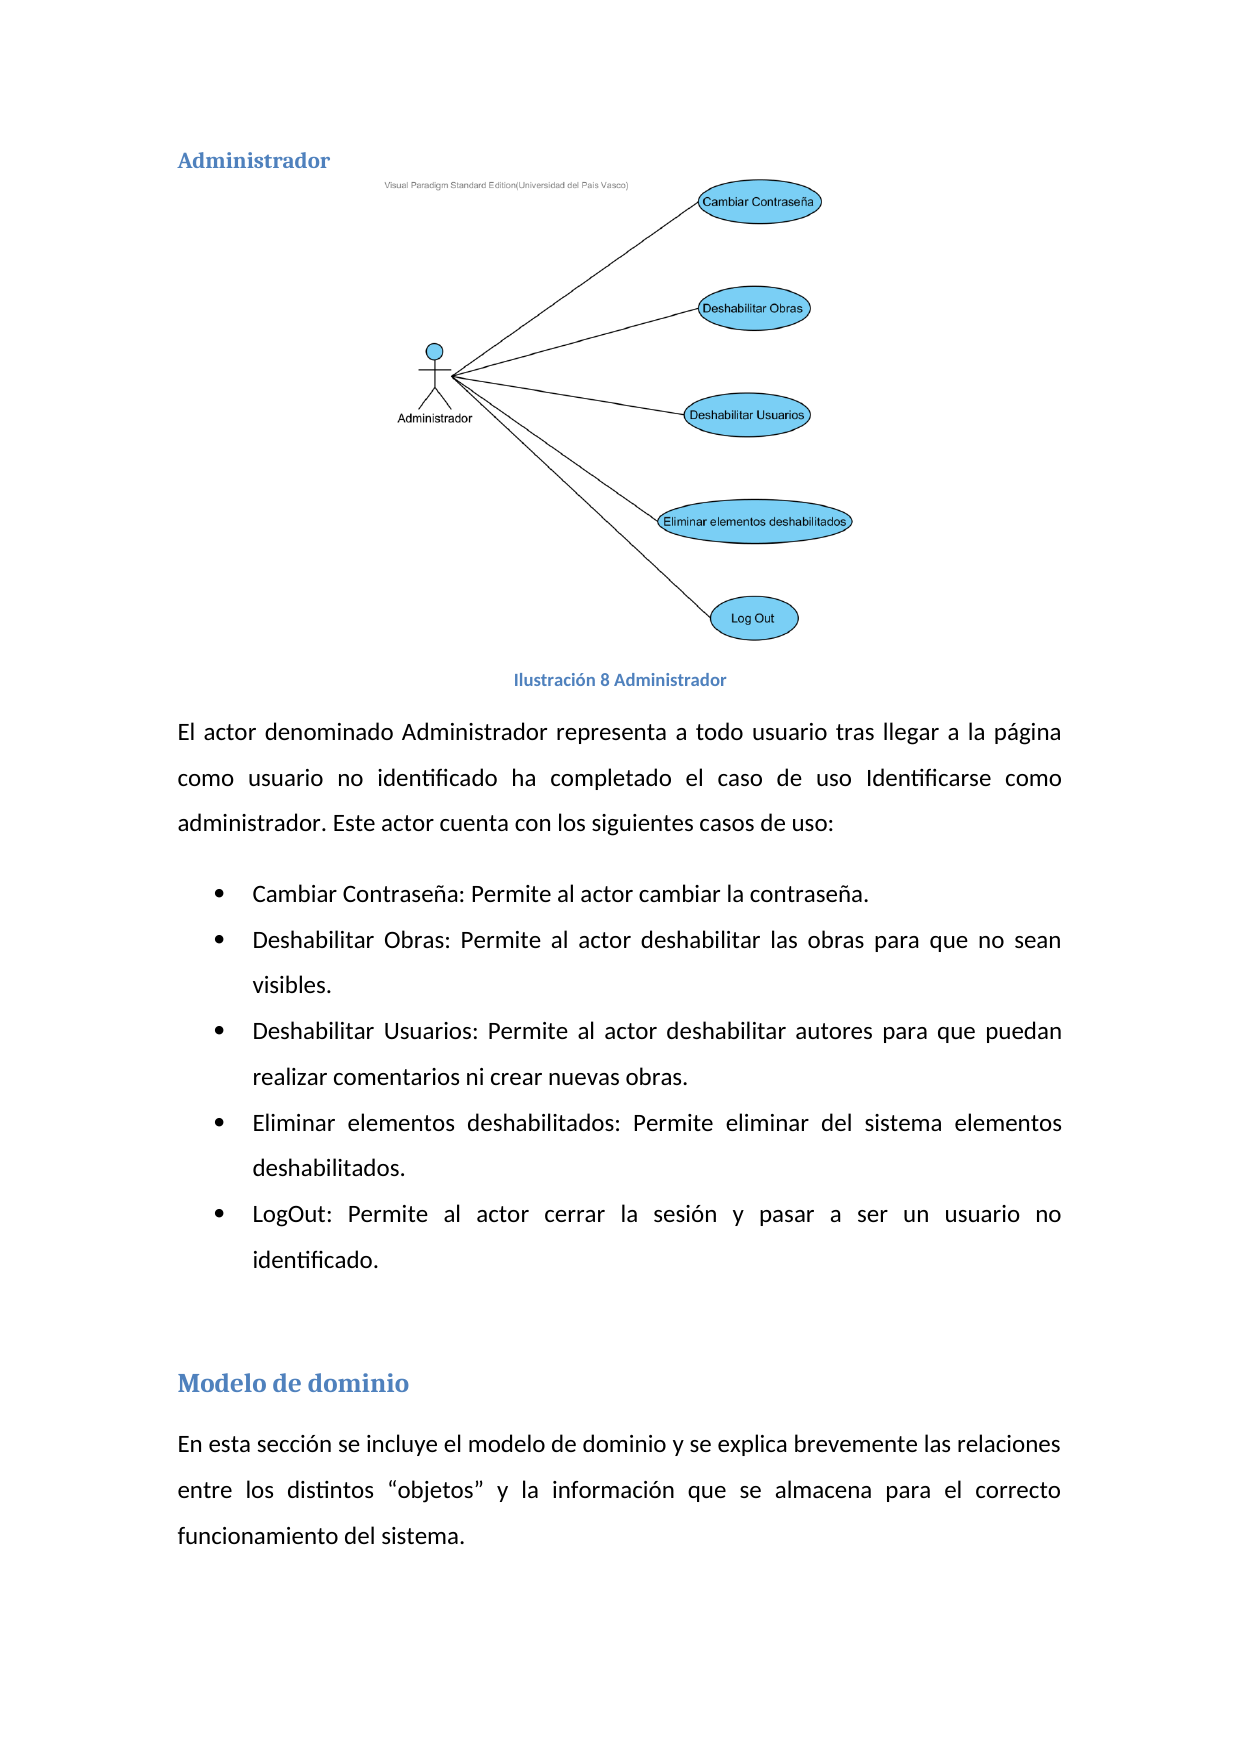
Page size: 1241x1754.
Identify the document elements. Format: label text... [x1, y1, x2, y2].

subtitle Modelo de dominio [177, 1368, 1063, 1399]
list Deshabilitar Usuarios: Permite al actor deshabilitar autores para que puedan realizar comentarios ni crear nuevas obras. [215, 1015, 1063, 1092]
text El actor denominado Administrador representa a todo usuario tras llegar a la página como usuario no identificado ha completado el caso de uso Identificarse como administrador. Este actor cuenta con los siguientes casos de uso: [177, 716, 1063, 838]
picture [384, 177, 856, 644]
text En esta sección se incluye el modelo de dominio y se explica brevemente las relaciones entre los distintos “objetos” y la información que se almacena para el correcto funcionamiento del sistema. [177, 1428, 1063, 1551]
subtitle Administrador [177, 148, 1063, 174]
list Cambiar Contraseña: Permite al actor cambiar la contraseña. [215, 878, 1063, 909]
list Deshabilitar Obras: Permite al actor deshabilitar las obras para que no sean visibles. [215, 924, 1063, 1000]
list Eliminar elementos deshabilitados: Permite eliminar del sistema elementos deshabilitados. [215, 1107, 1063, 1183]
list LogOut: Permite al actor cerrar la sesión y pasar a ser un usuario no identificado. [215, 1198, 1063, 1274]
